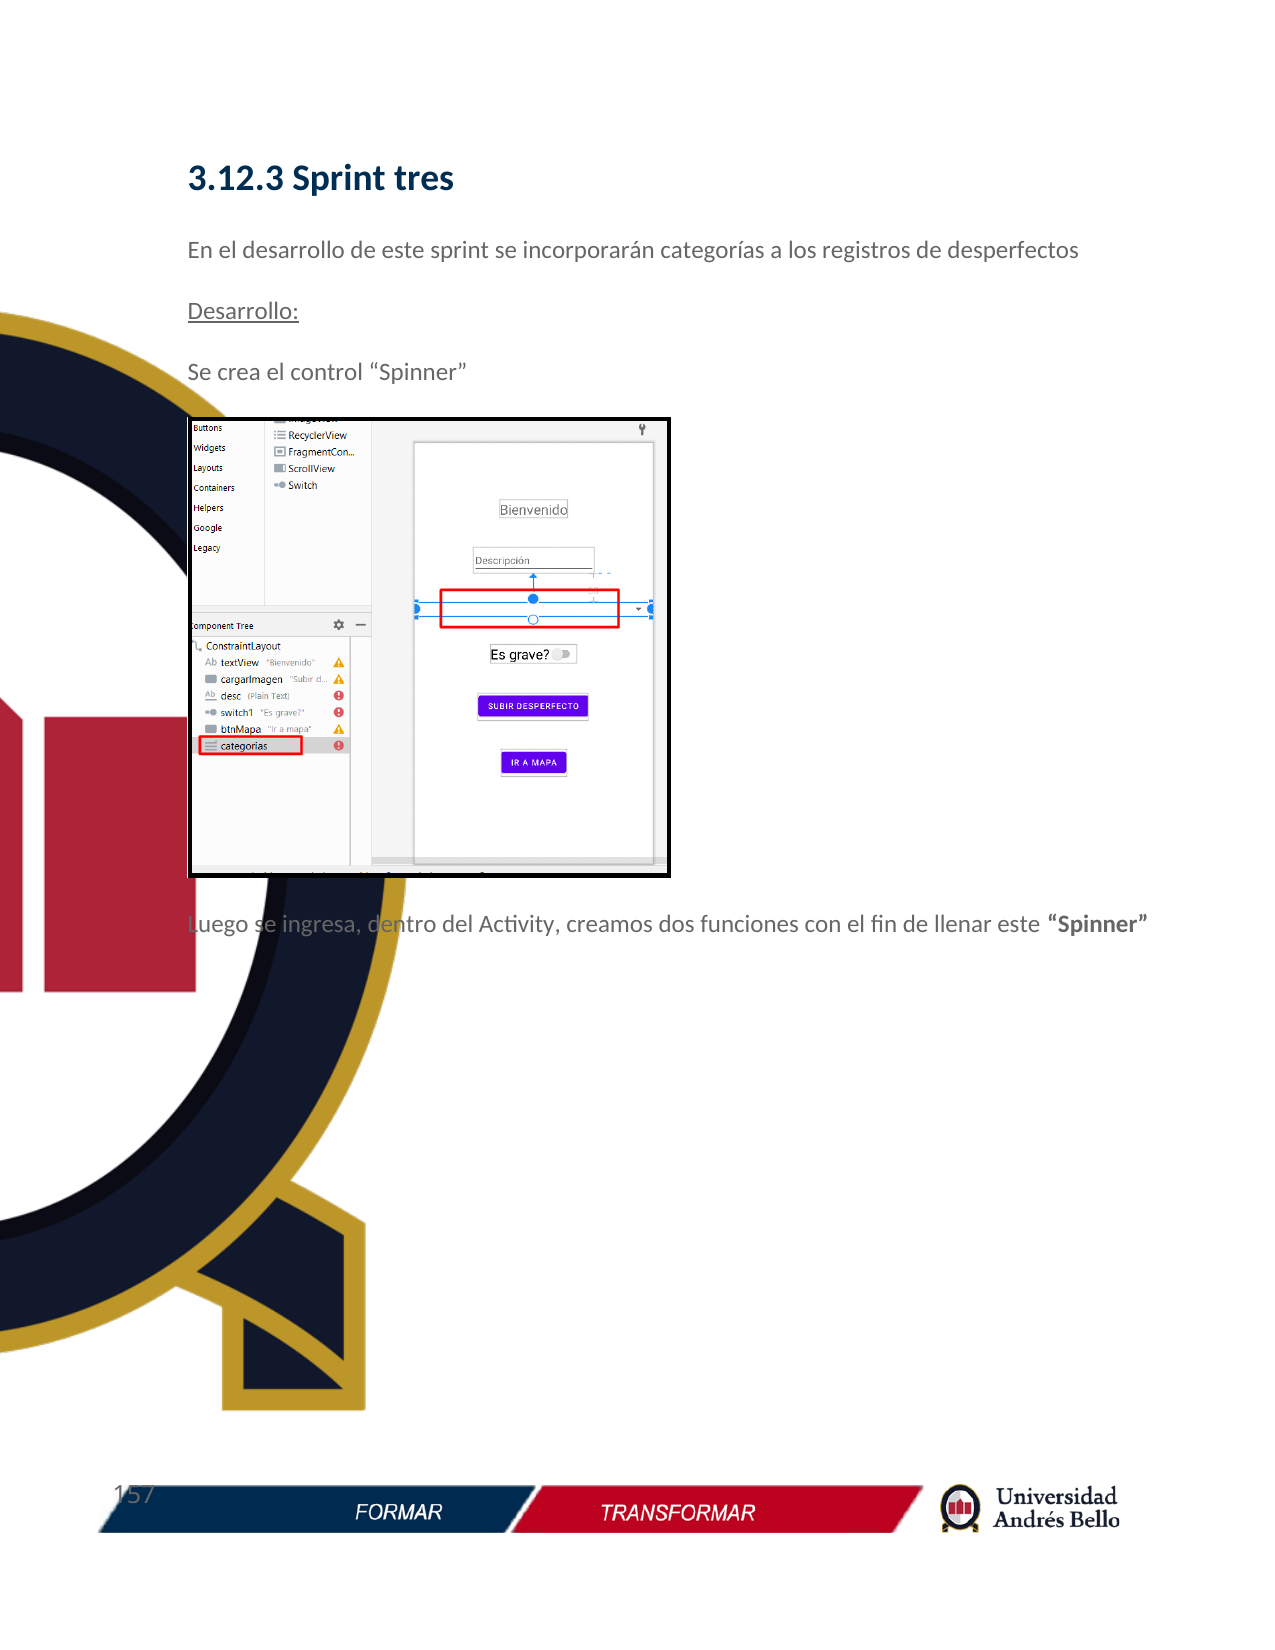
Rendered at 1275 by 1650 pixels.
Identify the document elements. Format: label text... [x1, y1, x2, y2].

text Se crea el control “Spinner” [187, 356, 1162, 387]
picture [97, 1483, 1120, 1533]
picture [192, 421, 667, 873]
text En el desarrollo de este sprint se incorporarán categorías a los registros de desperfectos [187, 234, 1162, 264]
subtitle 3.12.3 Sprint tres [187, 154, 1162, 200]
text Desarrollo: [187, 295, 1162, 326]
text Luego se ingresa, dentro del Activity, creamos dos funciones con el fin de llenar este “Spinner” [187, 908, 1162, 939]
picture [0, 299, 422, 1423]
